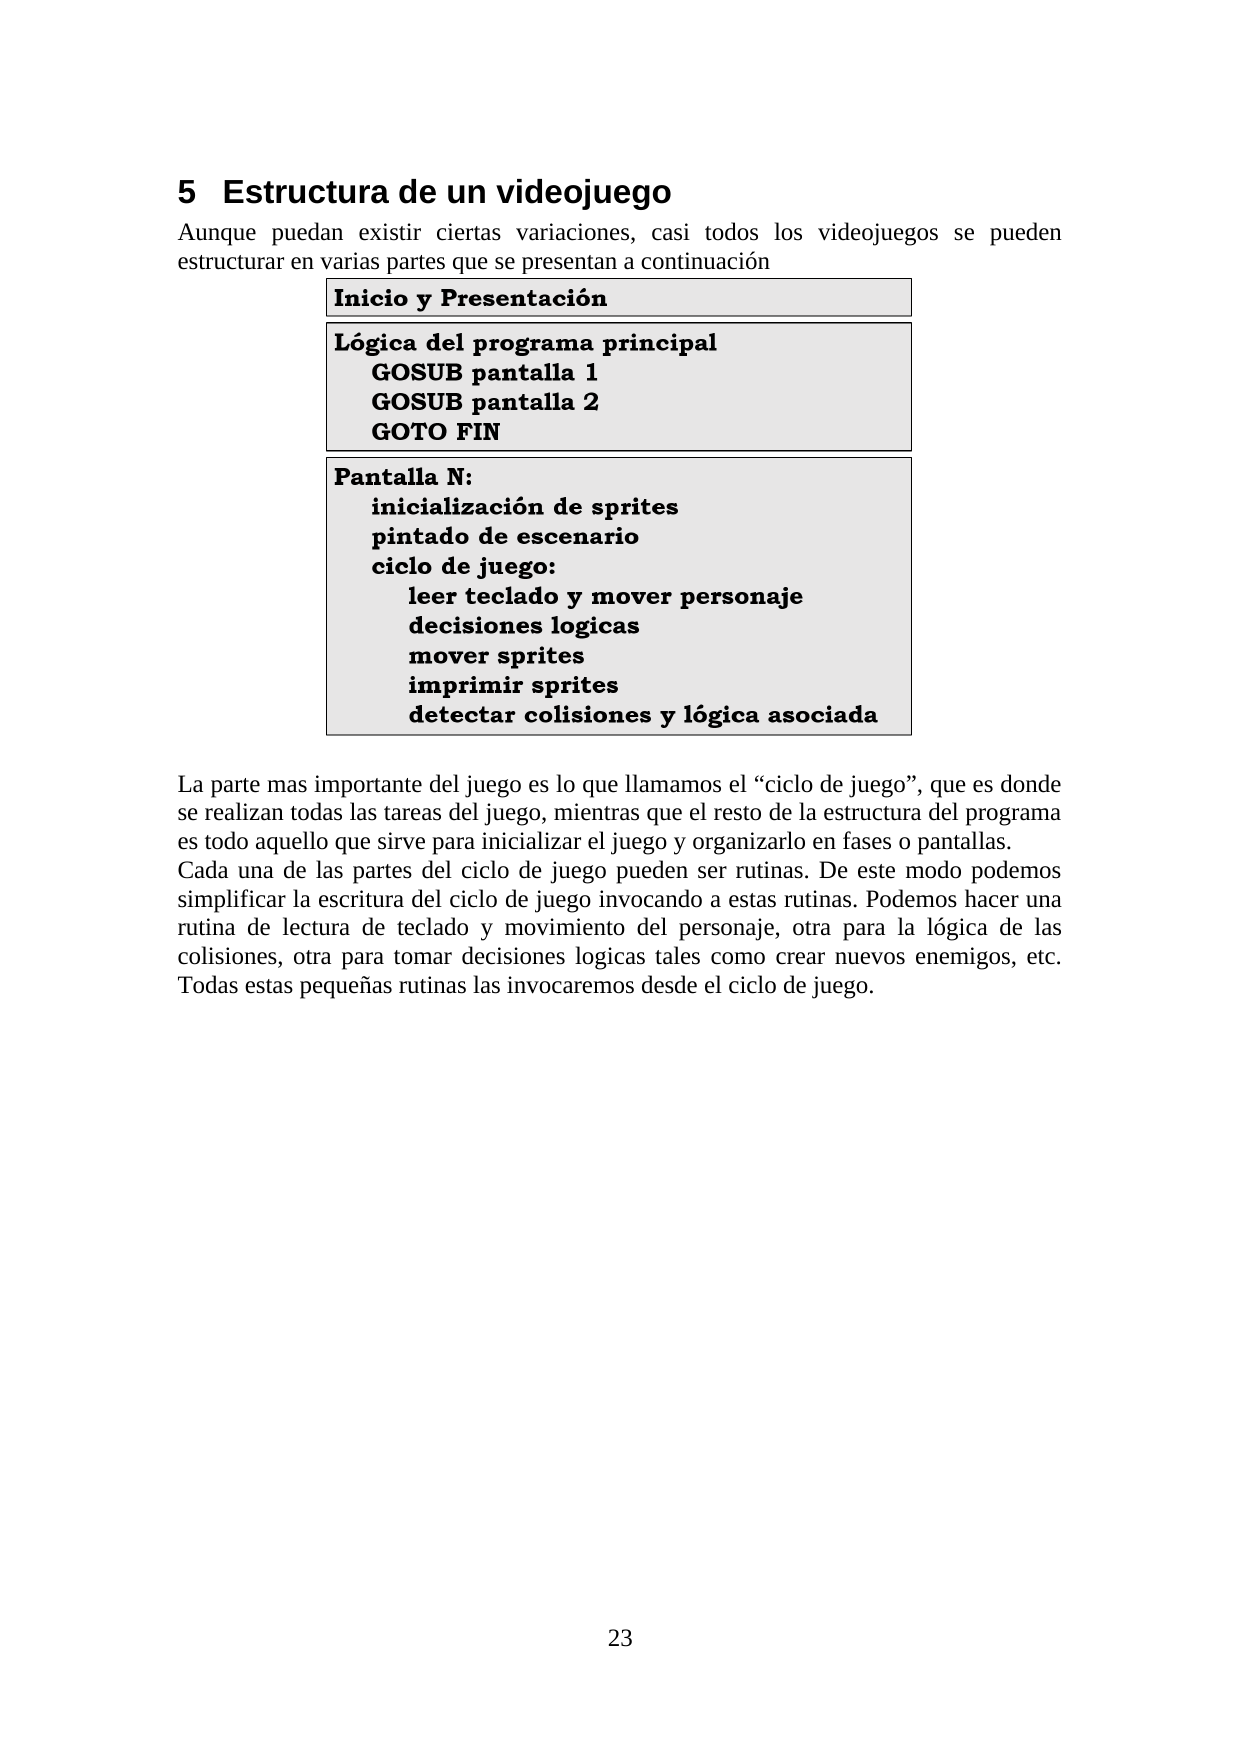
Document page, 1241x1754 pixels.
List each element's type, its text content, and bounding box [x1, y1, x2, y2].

picture [322, 274, 918, 740]
subtitle Estructura de un videojuego [177, 173, 1063, 211]
text Cada una de las partes del ciclo de juego pueden ser rutinas. De este modo podemos simplificar la escritura del ciclo de juego invocando a estas rutinas. Podemos hacer una rutina de lectura de teclado y movimiento del personaje, otra para la lógica de las colisiones, otra para tomar decisiones logicas tales como crear nuevos enemigos, etc. Todas estas pequeñas rutinas las invocaremos desde el ciclo de juego. [177, 855, 1063, 999]
text Aunque puedan existir ciertas variaciones, casi todos los videojuegos se pueden estructurar en varias partes que se presentan a continuación [177, 217, 1063, 275]
text La parte mas importante del juego es lo que llamamos el “ciclo de juego”, que es donde se realizan todas las tareas del juego, mientras que el resto de la estructura del programa es todo aquello que sirve para inicializar el juego y organizarlo en fases o pantallas. [177, 769, 1063, 855]
